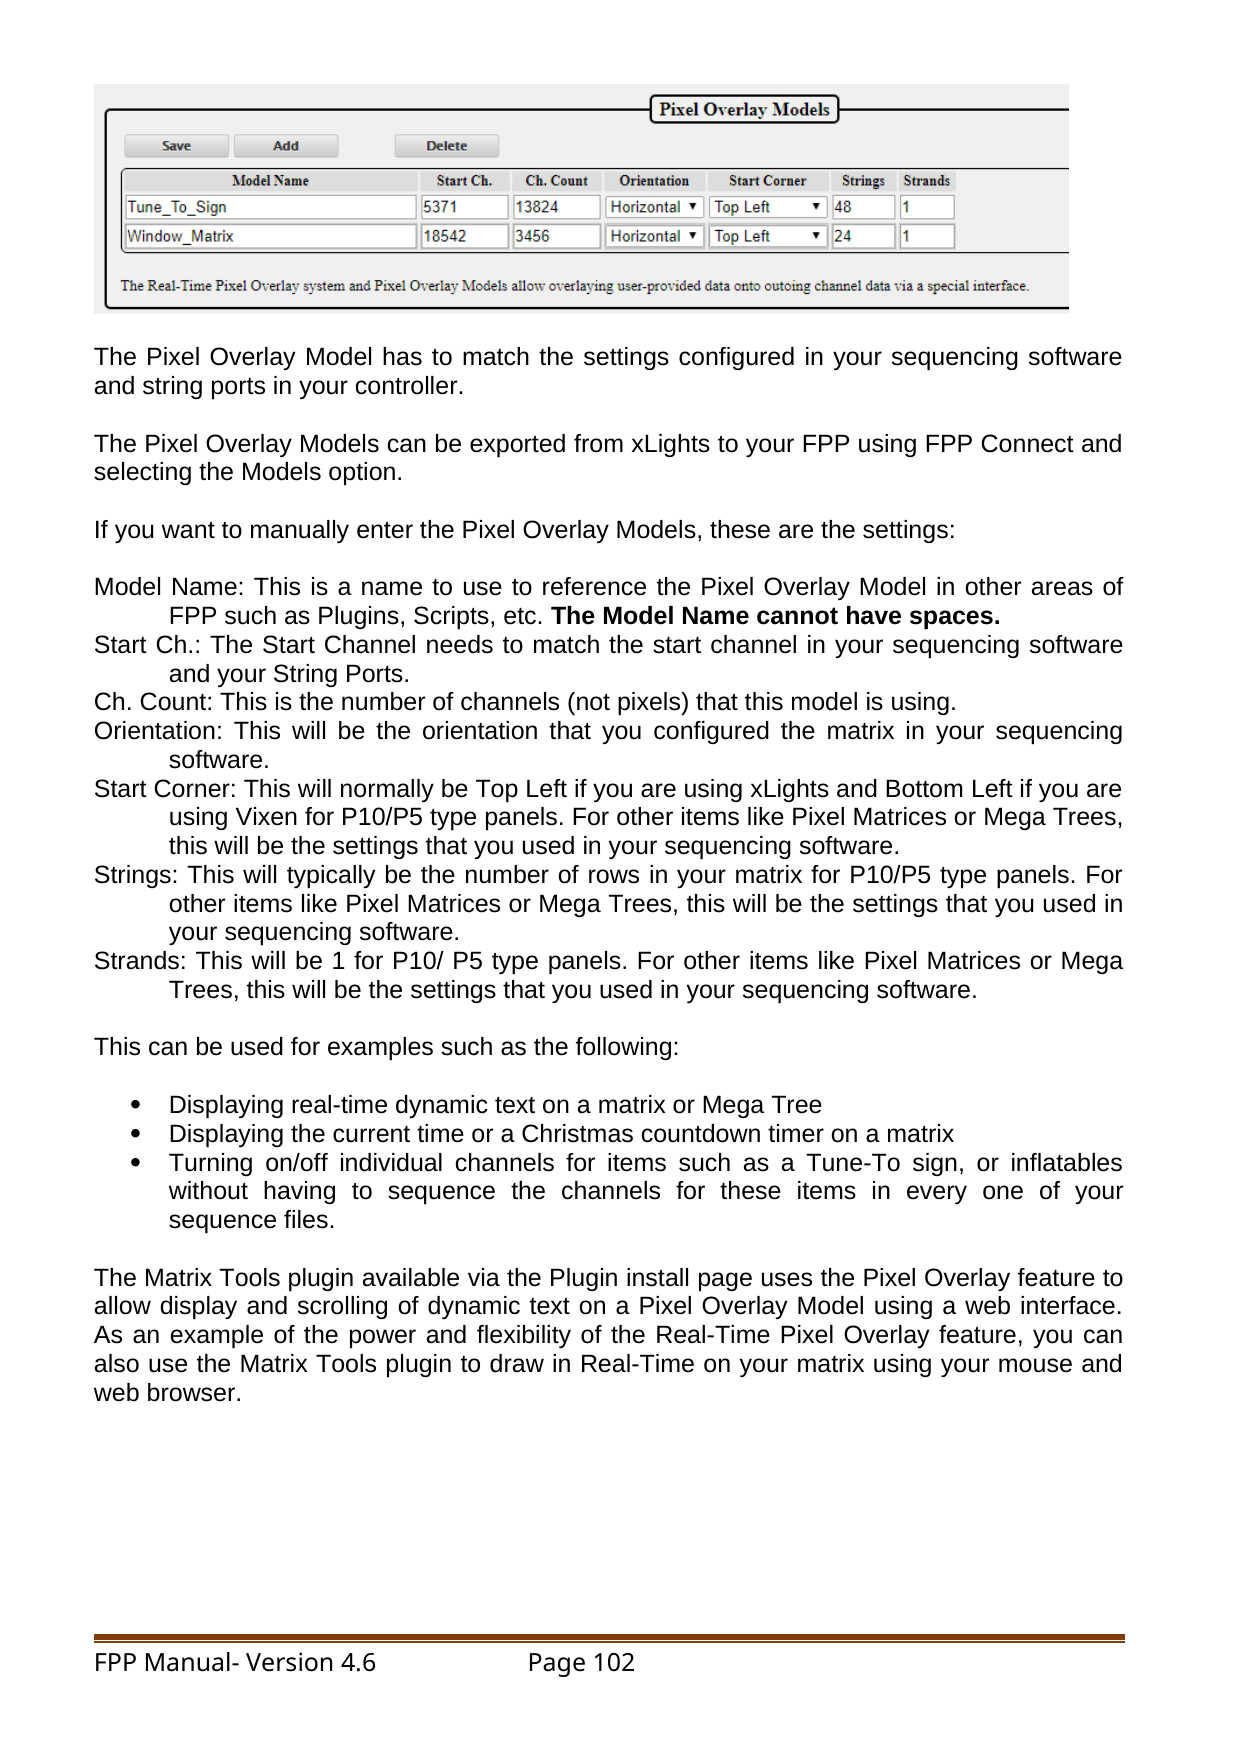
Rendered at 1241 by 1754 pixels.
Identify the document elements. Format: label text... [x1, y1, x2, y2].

list Turning on/off individual channels for items such as a Tune-To sign, or inflatables without having to sequence the channels for these items in every one of your sequence files. [131, 1147, 1125, 1234]
text Model Name: This is a name to use to reference the Pixel Overlay Model in other areas of FPP such as Plugins, Scripts, etc. The Model Name cannot have spaces. [94, 572, 1125, 630]
text Start Corner: This will normally be Top Left if you are using xLights and Bottom Left if you are using Vixen for P10/P5 type panels. For other items like Pixel Matrices or Mega Trees, this will be the settings that you used in your sequencing software. [94, 773, 1125, 860]
text Strings: This will typically be the number of rows in your matrix for P10/P5 type panels. For other items like Pixel Matrices or Mega Trees, this will be the settings that you used in your sequencing software. [94, 860, 1125, 946]
text Ch. Count: This is the number of channels (not pixels) that this model is using. [94, 687, 1125, 716]
text This can be used for examples such as the following: [94, 1032, 1125, 1061]
picture [93, 84, 1069, 314]
text Start Ch.: The Start Channel needs to match the start channel in your sequencing software and your String Ports. [94, 630, 1125, 687]
text Strands: This will be 1 for P10/ P5 type panels. For other items like Pixel Matrices or Mega Trees, this will be the settings that you used in your sequencing software. [94, 946, 1125, 1003]
list Displaying real-time dynamic text on a matrix or Mega Tree [131, 1090, 1125, 1119]
list Displaying the current time or a Christmas countdown timer on a matrix [131, 1119, 1125, 1147]
text The Pixel Overlay Models can be exported from xLights to your FPP using FPP Connect and selecting the Models option. [94, 428, 1125, 486]
text If you want to manually enter the Pixel Overlay Models, these are the settings: [94, 515, 1125, 543]
text The Matrix Tools plugin available via the Plugin install page uses the Pixel Overlay feature to allow display and scrolling of dynamic text on a Pixel Overlay Model using a web interface. As an example of the power and flexibility of the Real-Time Pixel Overlay feature, you can also use the Matrix Tools plugin to draw in Real-Time on your matrix using your mouse and web browser. [94, 1263, 1125, 1406]
text Orientation: This will be the orientation that you configured the matrix in your sequencing software. [94, 716, 1125, 773]
text The Pixel Overlay Model has to match the settings configured in your sequencing software and string ports in your controller. [94, 342, 1125, 400]
